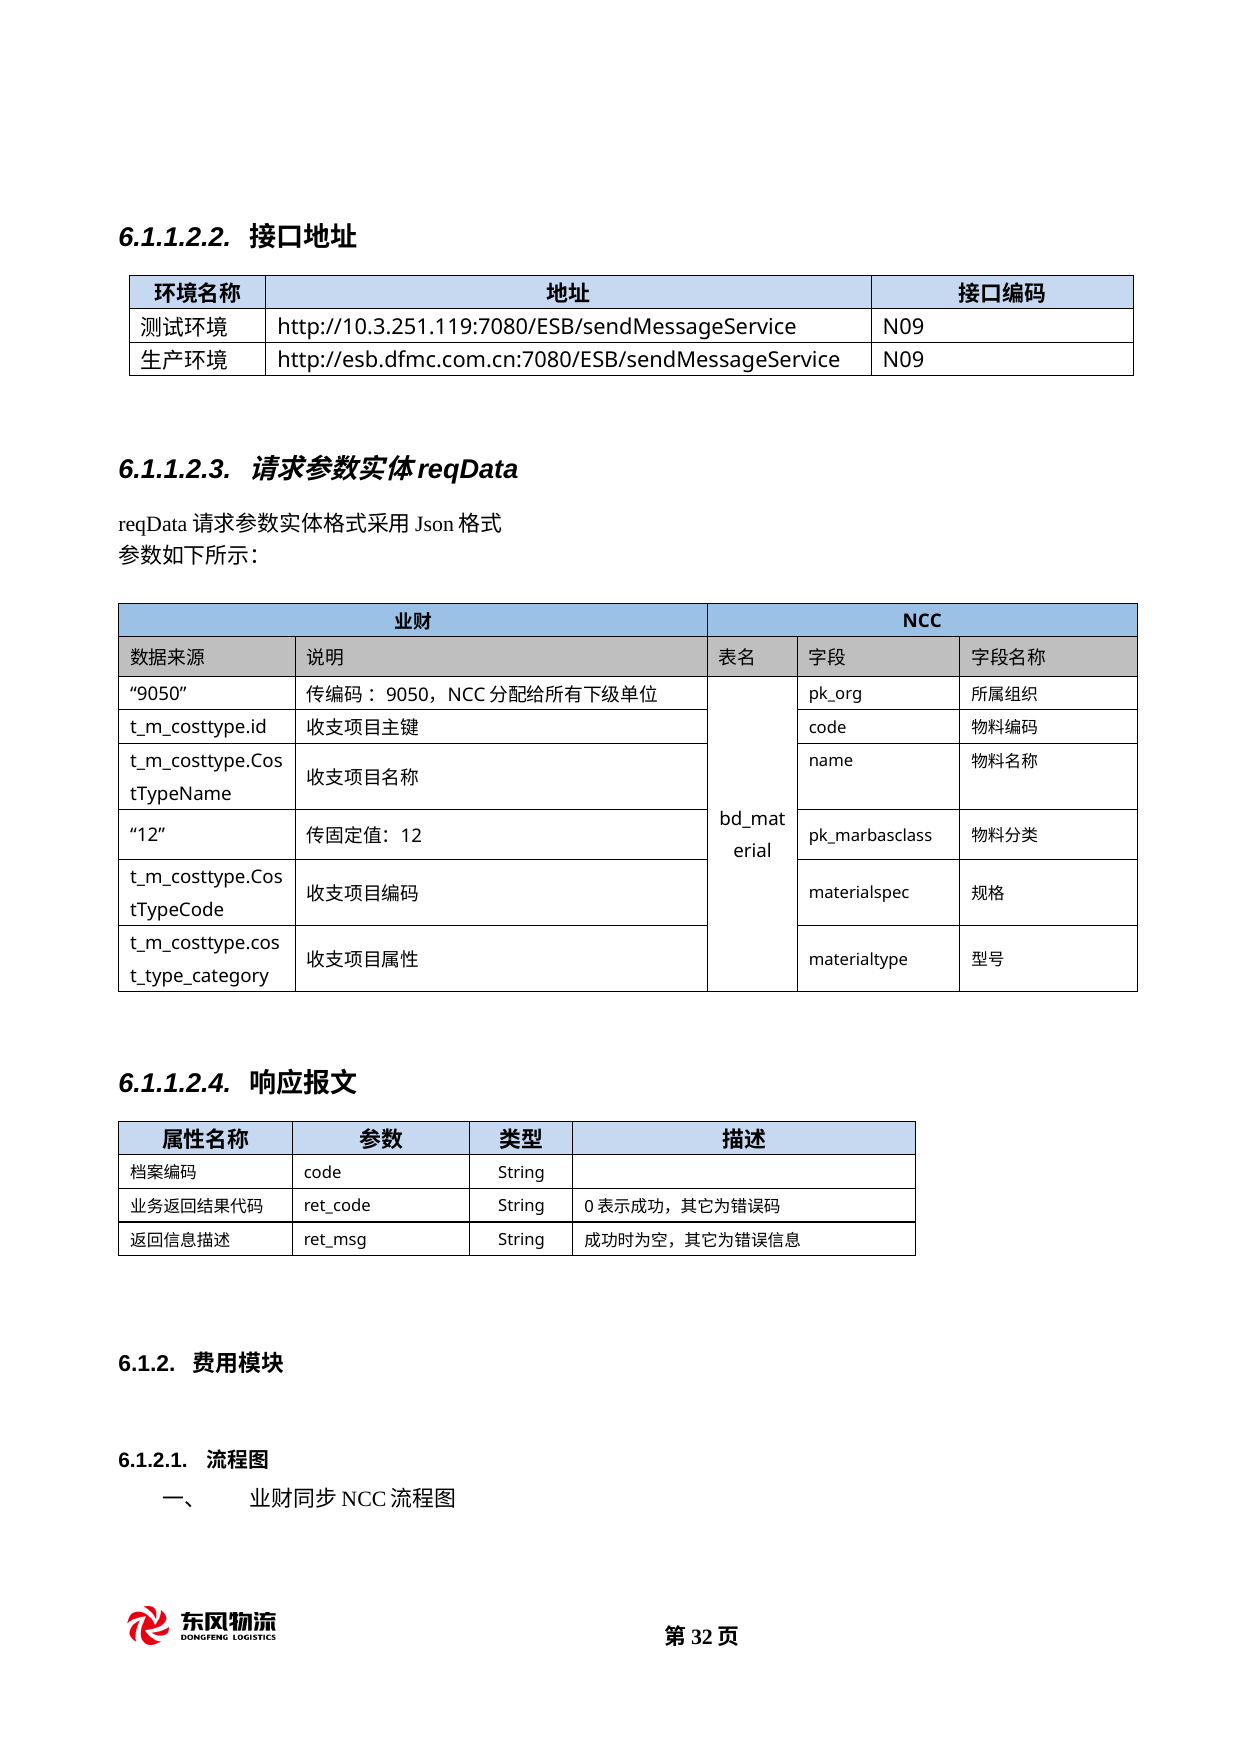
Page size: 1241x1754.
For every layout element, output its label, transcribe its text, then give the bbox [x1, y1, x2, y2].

table_header NCC [708, 604, 1137, 636]
subtitle 费用模块 [118, 1346, 1122, 1378]
table_cell N09 [872, 309, 1133, 342]
table_cell 返回信息描述 [119, 1223, 292, 1255]
table_header 类型 [470, 1122, 572, 1154]
table_cell 物料分类 [960, 810, 1137, 859]
table_cell 收支项目名称 [296, 744, 707, 809]
table_cell 档案编码 [119, 1155, 292, 1188]
table_cell ret_code [293, 1189, 469, 1221]
text 参数如下所示： [118, 538, 1122, 570]
table_header 描述 [573, 1122, 915, 1154]
table_cell t_m_costtype.id [119, 710, 295, 743]
table_cell 业务返回结果代码 [119, 1189, 292, 1221]
subtitle 接口地址 [118, 203, 1122, 268]
list 业财同步NCC流程图 [162, 1481, 1122, 1513]
table_cell code [798, 710, 959, 743]
table_cell 说明 [296, 637, 707, 676]
table_cell 生产环境 [130, 343, 265, 375]
table_header 环境名称 [130, 276, 265, 308]
table_cell 规格 [960, 860, 1137, 925]
table_cell [573, 1155, 915, 1188]
table_cell 测试环境 [130, 309, 265, 342]
table_cell String [470, 1155, 572, 1188]
table_cell t_m_costtype.cost_type_category [119, 926, 295, 991]
table_cell 物料编码 [960, 710, 1137, 743]
table_cell pk_org [798, 677, 959, 709]
table_header 接口编码 [872, 276, 1133, 308]
table_cell name [798, 744, 959, 809]
table_cell materialtype [798, 926, 959, 991]
table_cell ret_msg [293, 1223, 469, 1255]
table_cell t_m_costtype.CostTypeCode [119, 860, 295, 925]
table_cell 传编码 ：9050，NCC分配给所有下级单位 [296, 677, 707, 709]
table_cell N09 [872, 343, 1133, 375]
picture [127, 1606, 276, 1645]
table_cell code [293, 1155, 469, 1188]
table_cell 0表示成功，其它为错误码 [573, 1189, 915, 1221]
table_cell 所属组织 [960, 677, 1137, 709]
text reqData请求参数实体格式采用Json格式 [118, 505, 1122, 538]
table_cell 收支项目编码 [296, 860, 707, 925]
subtitle 响应报文 [118, 1049, 1122, 1114]
table_cell bd_material [708, 677, 797, 991]
table_cell 物料名称 [960, 744, 1137, 809]
table_cell “9050” [119, 677, 295, 709]
table_header 属性名称 [119, 1122, 292, 1154]
table_cell 收支项目属性 [296, 926, 707, 991]
table_cell String [470, 1189, 572, 1221]
table_cell materialspec [798, 860, 959, 925]
table_cell http://10.3.251.119:7080/ESB/sendMessageService [266, 309, 871, 342]
table_cell 传固定值：12 [296, 810, 707, 859]
table_header 参数 [293, 1122, 469, 1154]
table_cell pk_marbasclass [798, 810, 959, 859]
table_cell 型号 [960, 926, 1137, 991]
subtitle 请求参数实体reqData [118, 434, 1122, 499]
table_cell 表名 [708, 637, 797, 676]
table_cell 字段 [798, 637, 959, 676]
table_header 地址 [266, 276, 871, 308]
table_cell 收支项目主键 [296, 710, 707, 743]
table_cell http://esb.dfmc.com.cn:7080/ESB/sendMessageService [266, 343, 871, 375]
table_cell 成功时为空，其它为错误信息 [573, 1223, 915, 1255]
table_header 业财 [119, 604, 707, 636]
table_cell “12” [119, 810, 295, 859]
table_cell 字段名称 [960, 637, 1137, 676]
table_cell String [470, 1223, 572, 1255]
table_cell 数据来源 [119, 637, 295, 676]
subtitle 流程图 [118, 1442, 1122, 1475]
table_cell t_m_costtype.CostTypeName [119, 744, 295, 809]
